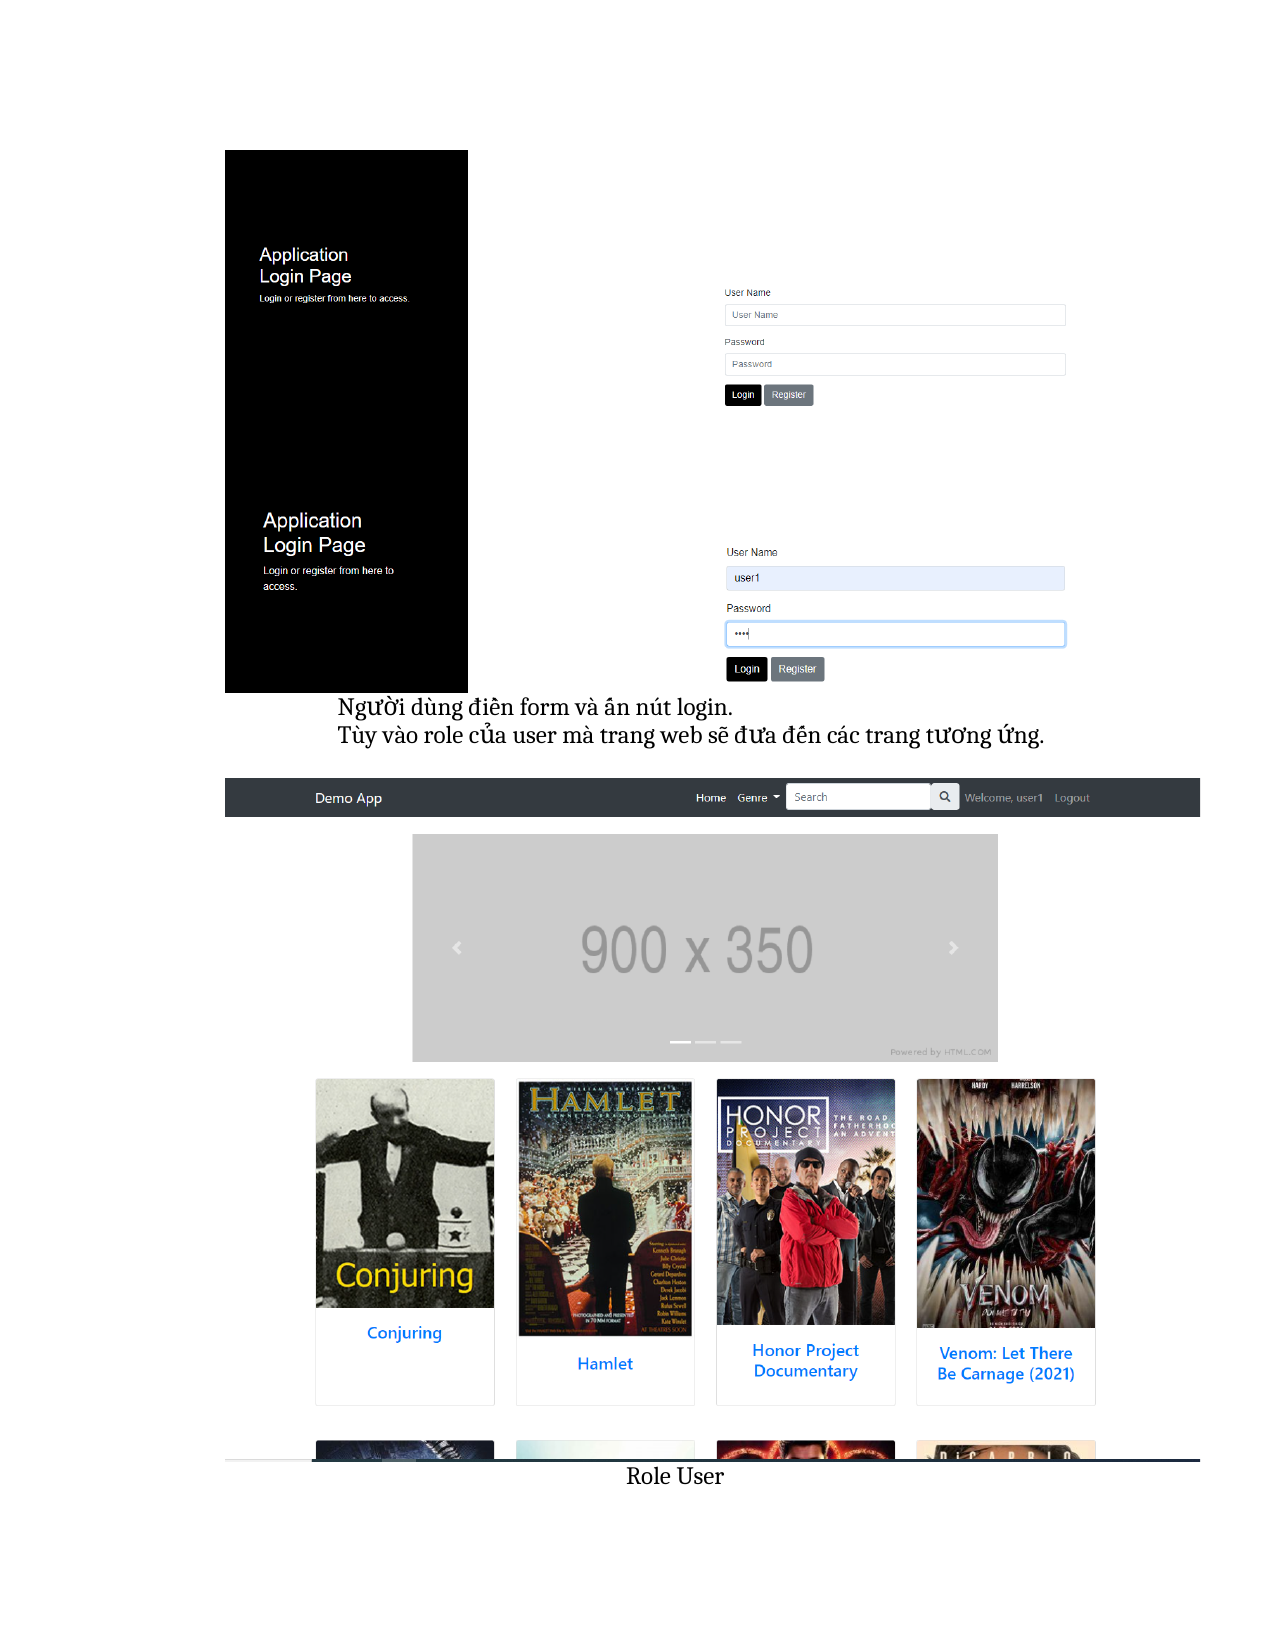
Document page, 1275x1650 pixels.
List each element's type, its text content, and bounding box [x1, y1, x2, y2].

list Người dùng điền form và ấn nút login. [337, 693, 1125, 721]
picture [225, 150, 1200, 693]
picture [225, 778, 1200, 1462]
list Role User [225, 1462, 1125, 1491]
list Tùy vào role của user mà trang web sẽ đưa đến các trang tương ứng. [337, 721, 1125, 750]
